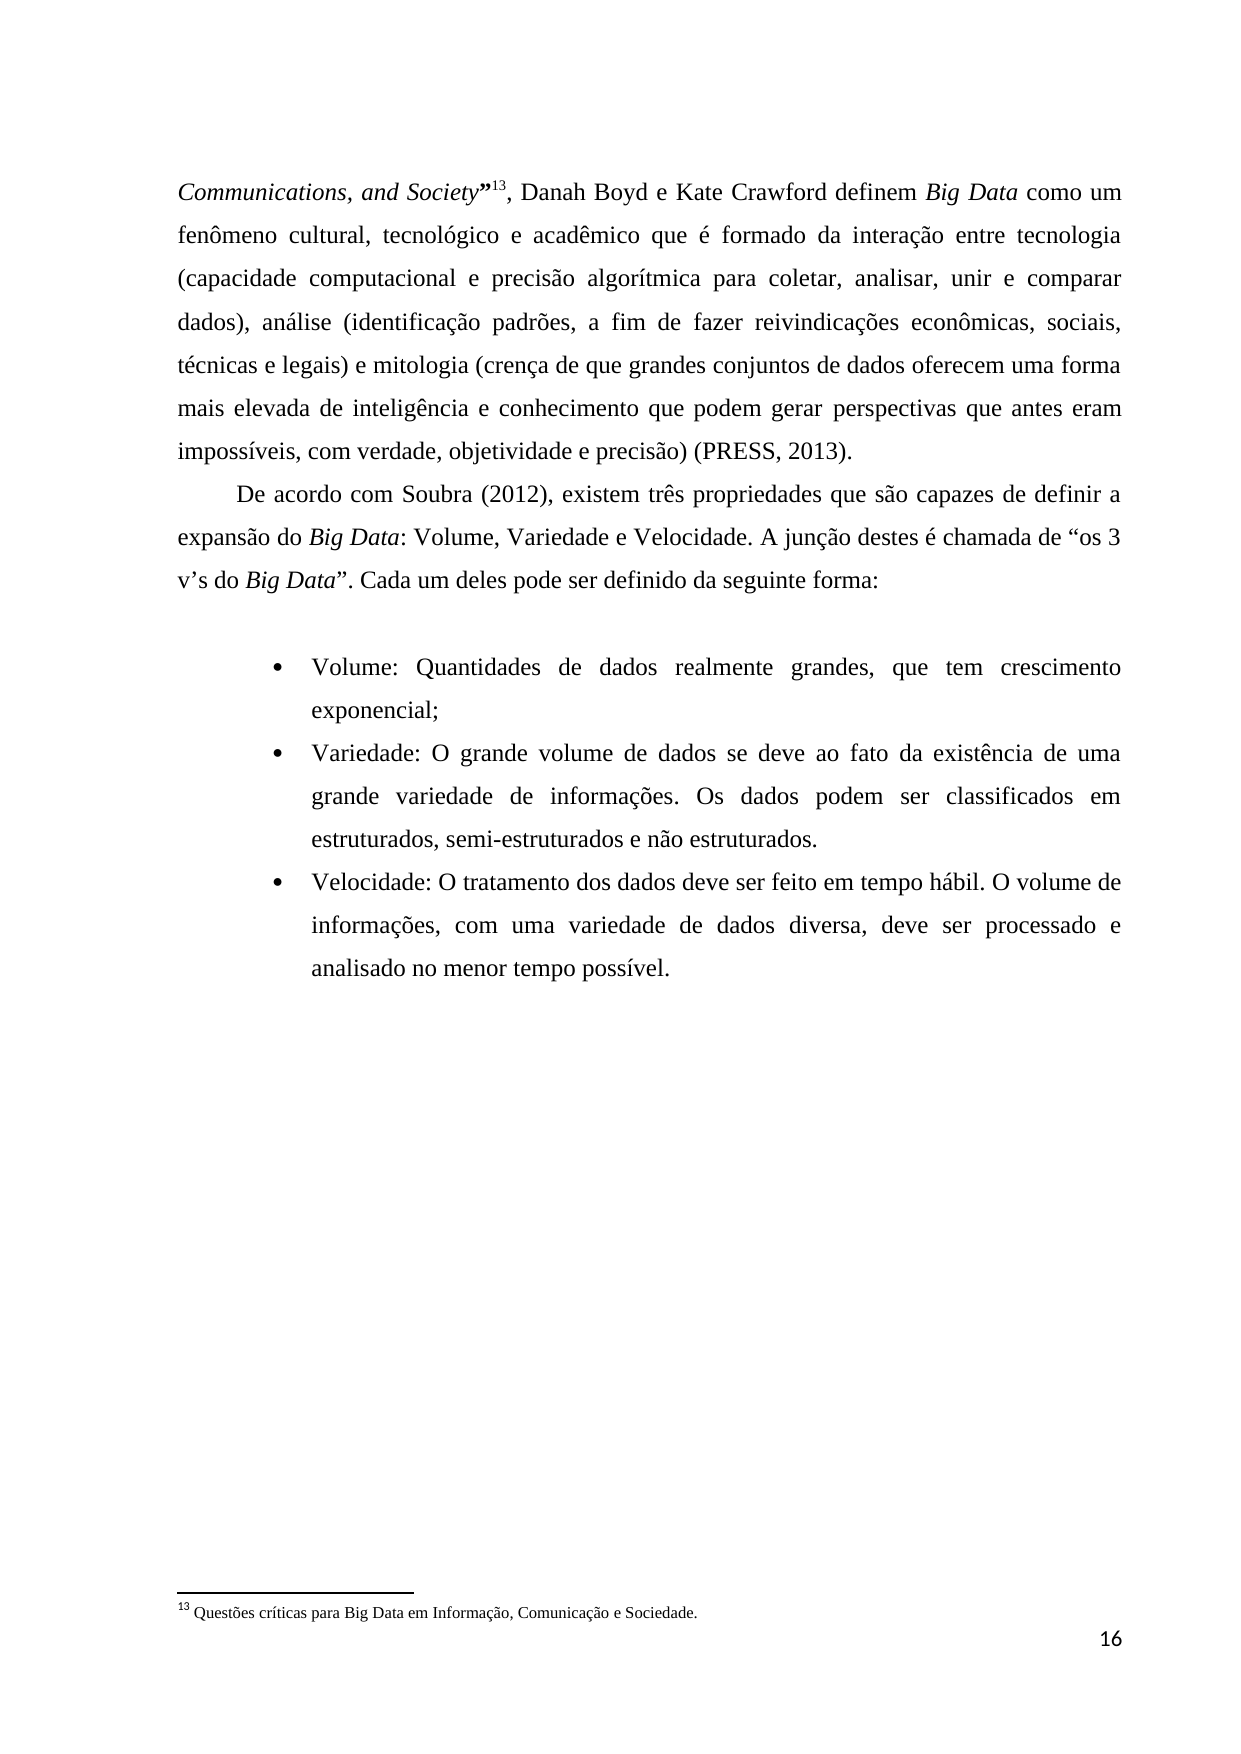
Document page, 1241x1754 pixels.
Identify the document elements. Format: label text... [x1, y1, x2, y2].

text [177, 177, 1122, 465]
text De acordo com Soubra (2012), existem três propriedades que são capazes de definir a expansão do Big Data: Volume, Variedade e Velocidade. A junção destes é chamada de “os 3 v’s do Big Data”. Cada um deles pode ser definido da seguinte forma: [177, 479, 1122, 594]
list Velocidade: O tratamento dos dados deve ser feito em tempo hábil. O volume de informações, com uma variedade de dados diversa, deve ser processado e analisado no menor tempo possível. [274, 867, 1122, 982]
list Volume: Quantidades de dados realmente grandes, que tem crescimento exponencial; [274, 652, 1122, 723]
list Variedade: O grande volume de dados se deve ao fato da existência de uma grande variedade de informações. Os dados podem ser classificados em estruturados, semi-estruturados e não estruturados. [274, 738, 1122, 853]
